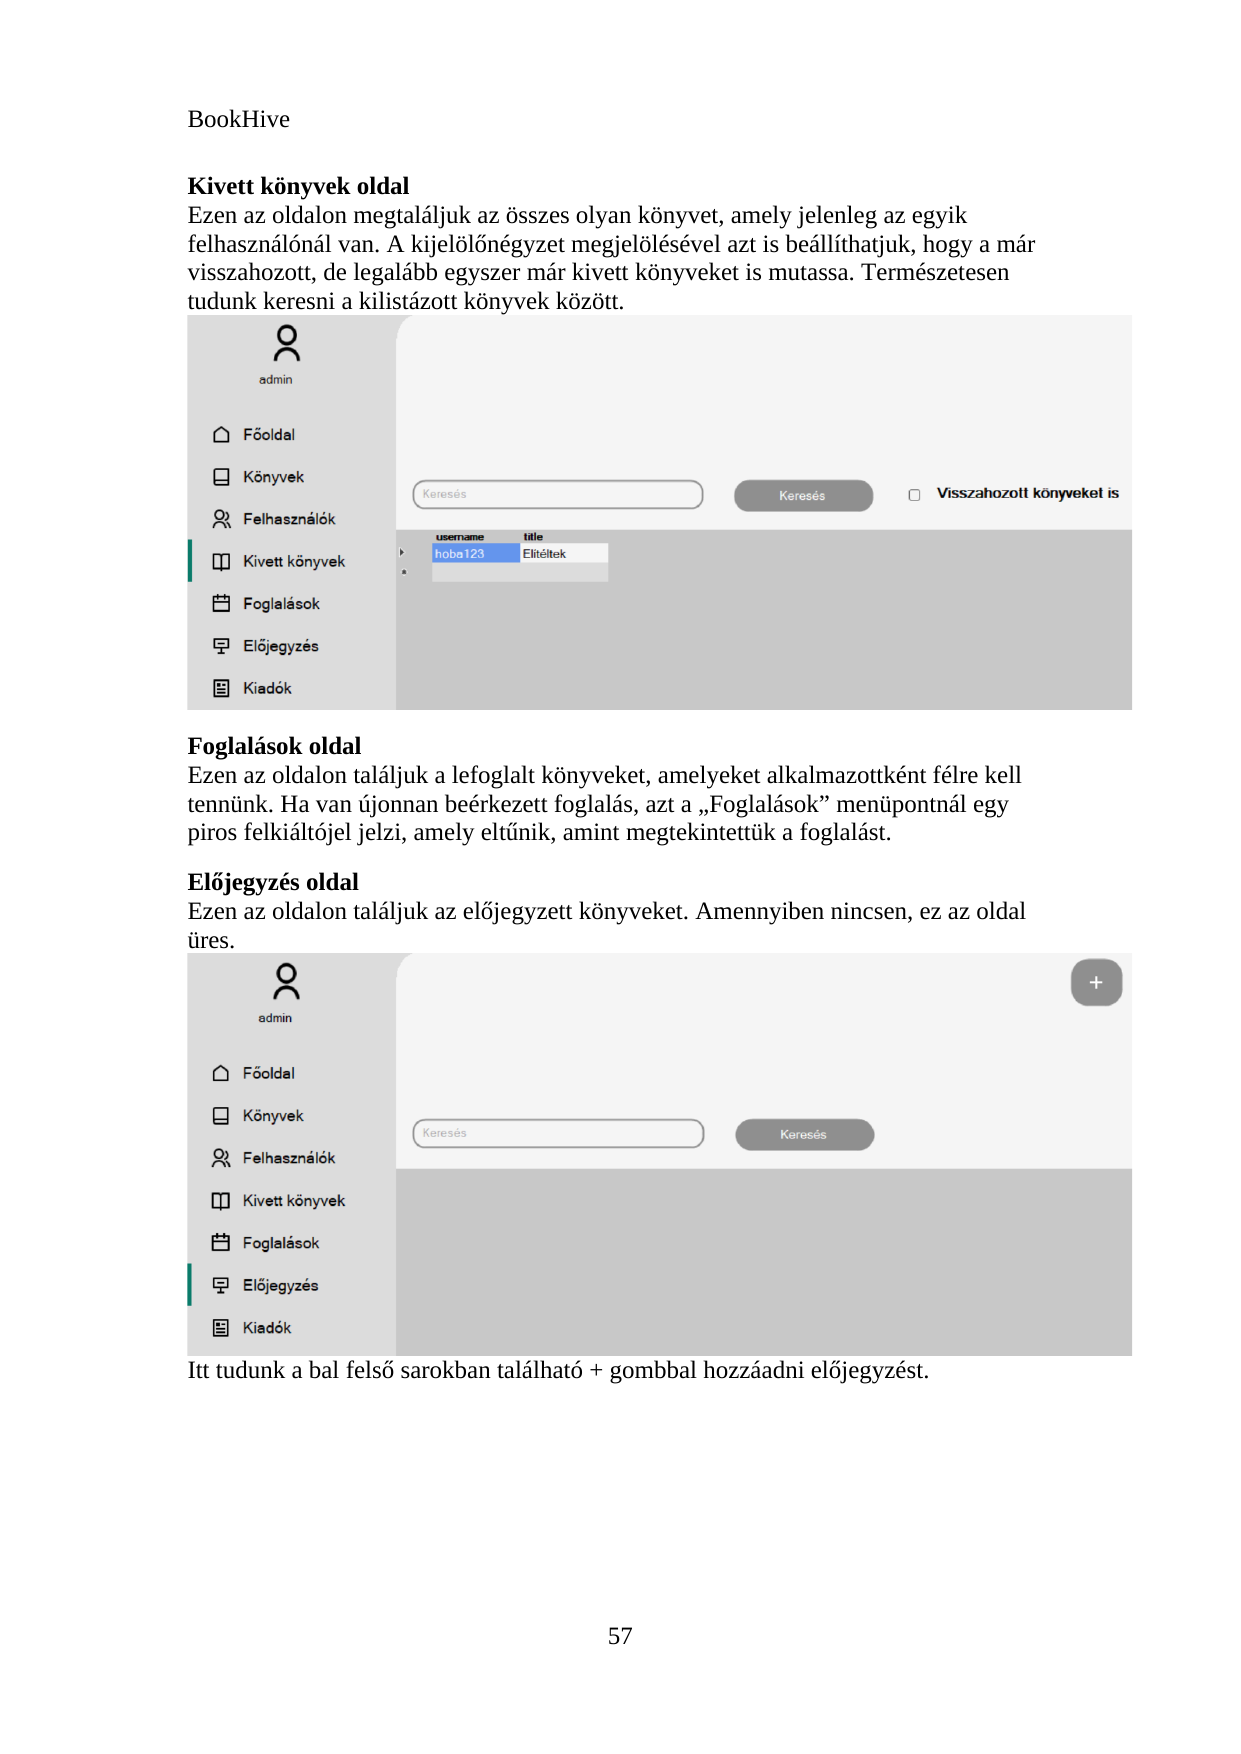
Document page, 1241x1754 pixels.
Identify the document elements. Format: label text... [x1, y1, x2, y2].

text Itt tudunk a bal felső sarokban található + gombbal hozzáadni előjegyzést. [187, 1356, 1053, 1384]
picture [187, 953, 1133, 1356]
text Ezen az oldalon találjuk az előjegyzett könyveket. Amennyiben nincsen, ez az oldal üres. [187, 896, 1053, 953]
subtitle Előjegyzés oldal [187, 846, 1053, 896]
text Ezen az oldalon találjuk a lefoglalt könyveket, amelyeket alkalmazottként félre kell tennünk. Ha van újonnan beérkezett foglalás, azt a „Foglalások” menüpontnál egy piros felkiáltójel jelzi, amely eltűnik, amint megtekintettük a foglalást. [187, 760, 1053, 846]
text Ezen az oldalon megtaláljuk az összes olyan könyvet, amely jelenleg az egyik felhasználónál van. A kijelölőnégyzet megjelölésével azt is beállíthatjuk, hogy a már visszahozott, de legalább egyszer már kivett könyveket is mutassa. Természetesen tudunk keresni a kilistázott könyvek között. [187, 200, 1053, 315]
subtitle Foglalások oldal [187, 710, 1053, 760]
subtitle Kivett könyvek oldal [187, 150, 1053, 200]
picture [187, 315, 1133, 710]
